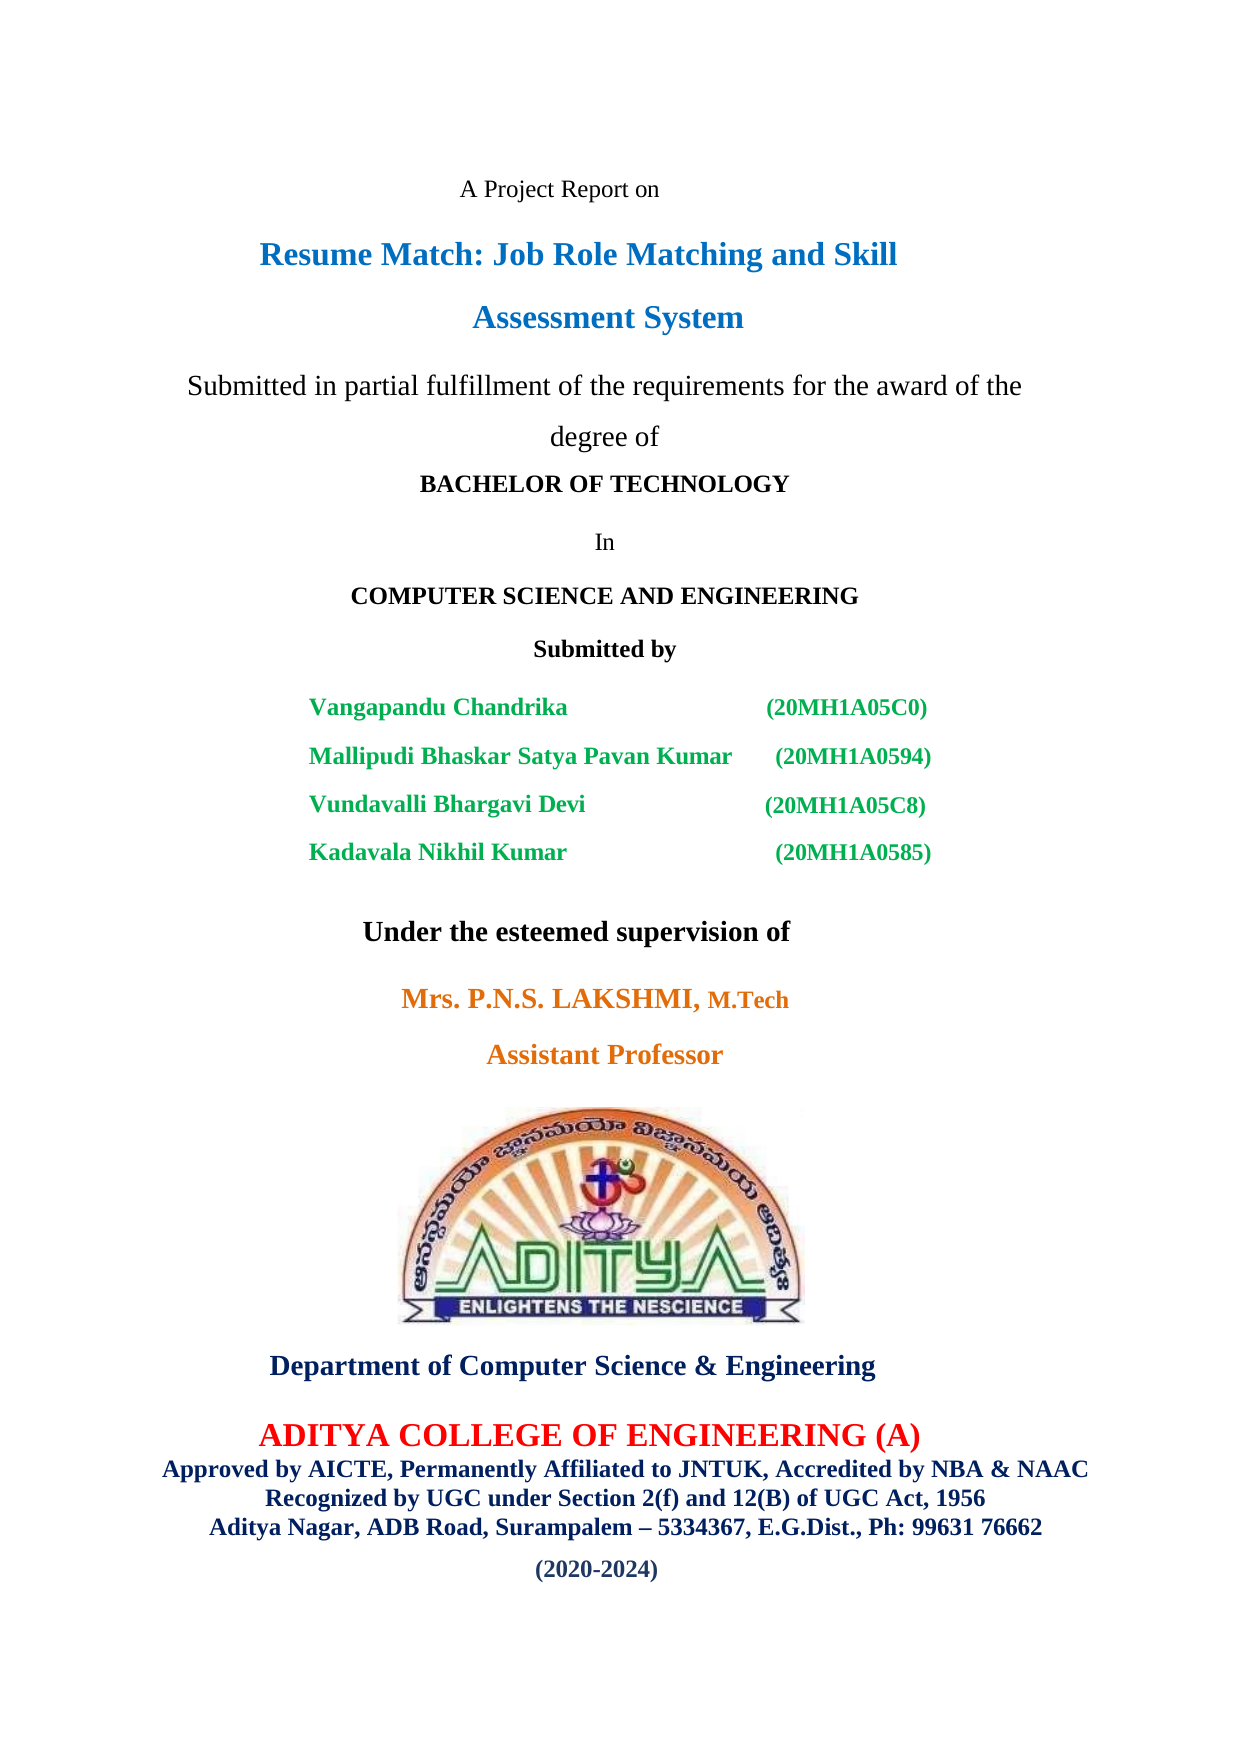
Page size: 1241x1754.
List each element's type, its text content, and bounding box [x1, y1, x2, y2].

table_cell (20MH1A05C8) [753, 780, 936, 829]
text A Project Report on [459, 174, 1184, 203]
text COMPUTER SCIENCE AND ENGINEERING [153, 581, 1056, 609]
text Assessment System [160, 298, 1056, 336]
picture [397, 1107, 805, 1326]
subtitle Resume Match: Job Role Matching and Skill [259, 234, 1184, 272]
table_cell Vundavalli Bhargavi Devi [304, 780, 753, 829]
text Approved by AICTE, Permanently Affiliated to JNTUK, Accredited by NBA & NAAC Recognized by UGC under Section 2(f) and 12(B) of UGC Act, 1956 [152, 1454, 1098, 1512]
table_cell (20MH1A0585) [753, 829, 936, 867]
table_cell Mallipudi Bhaskar Satya Pavan Kumar [304, 731, 753, 780]
subtitle Under the esteemed supervision of Mrs. P.N.S. LAKSHMI, M.Tech [362, 879, 844, 1015]
text Submitted by [134, 634, 1076, 663]
table_cell Kadavala Nikhil Kumar [304, 829, 753, 867]
table_header Vangapandu Chandrika [304, 693, 753, 731]
text Aditya Nagar, ADB Road, Surampalem – 5334367, E.G.Dist., Ph: 99631 76662 [175, 1512, 1076, 1541]
text Assistant Professor [153, 1037, 1056, 1071]
table_cell (20MH1A0594) [753, 731, 936, 780]
subtitle BACHELOR OF TECHNOLOGY [133, 469, 1076, 498]
text (2020-2024) [133, 1554, 1060, 1583]
table_header (20MH1A05C0) [753, 693, 936, 731]
text Submitted in partial fulfillment of the requirements for the award of the degree of [152, 368, 1056, 452]
subtitle ADITYA COLLEGE OF ENGINEERING (A) [258, 1416, 1184, 1454]
text In [153, 527, 1056, 556]
